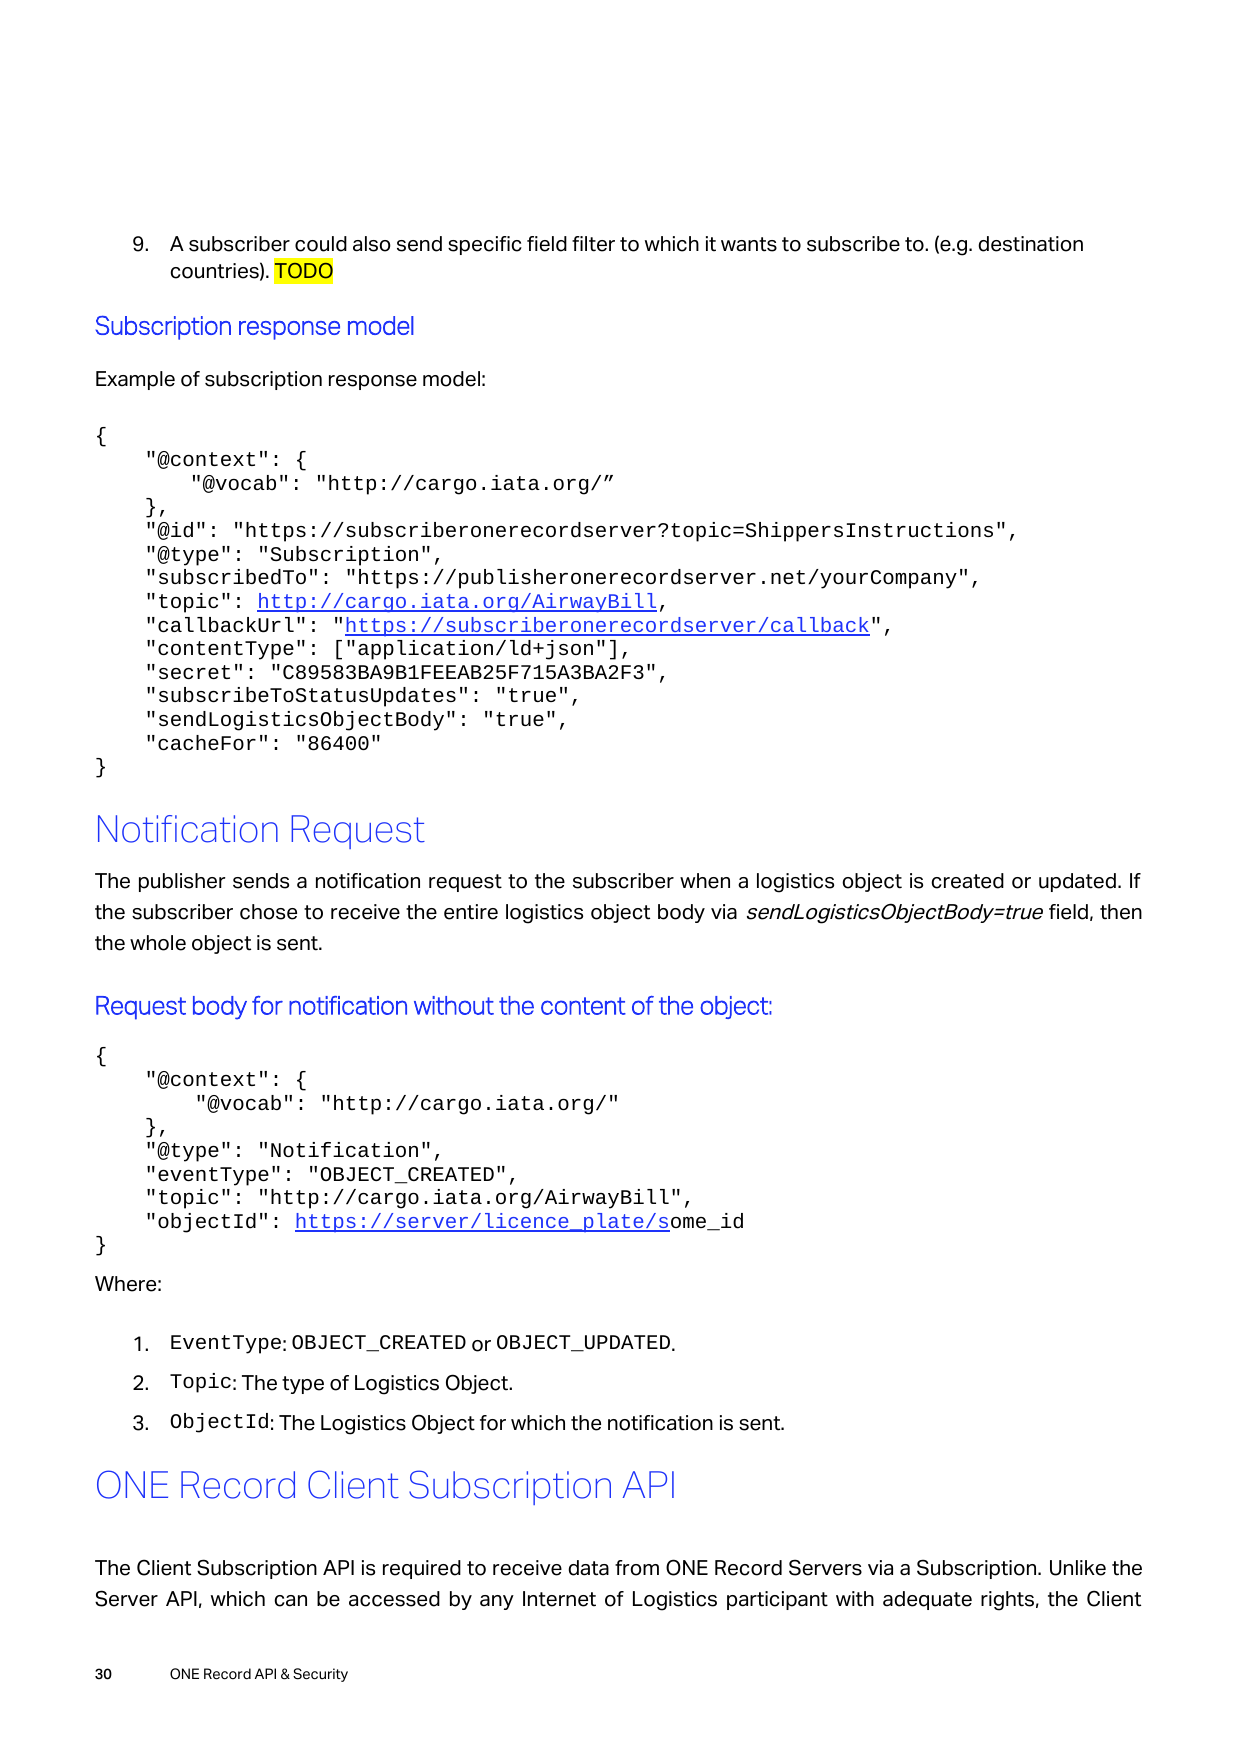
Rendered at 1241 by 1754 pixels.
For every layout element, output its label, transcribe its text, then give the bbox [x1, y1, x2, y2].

text A subscriber could also send specific field filter to which it wants to subscribe to. (e.g. destination countries). TODO [132, 231, 1146, 284]
text "@id": "https://subscriberonerecordserver?topic=ShippersInstructions", [94, 520, 1146, 544]
text "contentType": ["application/ld+json"], [94, 638, 1146, 662]
text "sendLogisticsObjectBody": "true", [94, 709, 1146, 733]
text Where: [94, 1271, 1143, 1297]
subtitle Subscription response model [94, 309, 1146, 341]
list Topic: The type of Logistics Object. [132, 1370, 1146, 1397]
subtitle Notification Request [94, 805, 1146, 853]
text }, [94, 496, 1146, 520]
text The publisher sends a notification request to the subscriber when a logistics object is created or updated. If the subscriber chose to receive the entire logistics object body via sendLogisticsObjectBody=true field, then the whole object is sent. [94, 868, 1143, 956]
text }, [94, 1116, 1146, 1140]
text "subscribedTo": "https://publisheronerecordserver.net/yourCompany", [94, 567, 1146, 591]
subtitle Request body for notification without the content of the object: [94, 989, 1146, 1020]
text } [94, 1234, 1146, 1258]
text "eventType": "OBJECT_CREATED", [94, 1163, 1146, 1187]
text "objectId": https://server/licence_plate/some_id [94, 1211, 1146, 1234]
text "cacheFor": "86400" [94, 733, 1146, 756]
text "secret": "C89583BA9B1FEEAB25F715A3BA2F3", [94, 662, 1146, 686]
subtitle ONE Record Client Subscription API [94, 1461, 1146, 1509]
text { [94, 425, 1146, 449]
text } [94, 756, 1146, 780]
text "@vocab": "http://cargo.iata.org/" [94, 1093, 1146, 1116]
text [94, 1524, 1143, 1612]
text { [94, 1045, 1146, 1069]
text "callbackUrl": "https://subscriberonerecordserver/callback", [94, 614, 1146, 638]
list ObjectId: The Logistics Object for which the notification is sent. [132, 1409, 1146, 1436]
text Example of subscription response model: [94, 366, 1143, 392]
text "topic": http://cargo.iata.org/AirwayBill, [94, 591, 1217, 614]
text "@context": { [94, 449, 1146, 473]
text "topic": "http://cargo.iata.org/AirwayBill", [94, 1187, 1146, 1211]
text "@type": "Notification", [94, 1140, 1146, 1163]
text "subscribeToStatusUpdates": "true", [94, 686, 1146, 709]
text "@type": "Subscription", [94, 544, 1146, 567]
text "@context": { [94, 1069, 1146, 1093]
list EventType: OBJECT_CREATED or OBJECT_UPDATED. [132, 1330, 1146, 1357]
text "@vocab": "http://cargo.iata.org/” [94, 473, 1146, 496]
